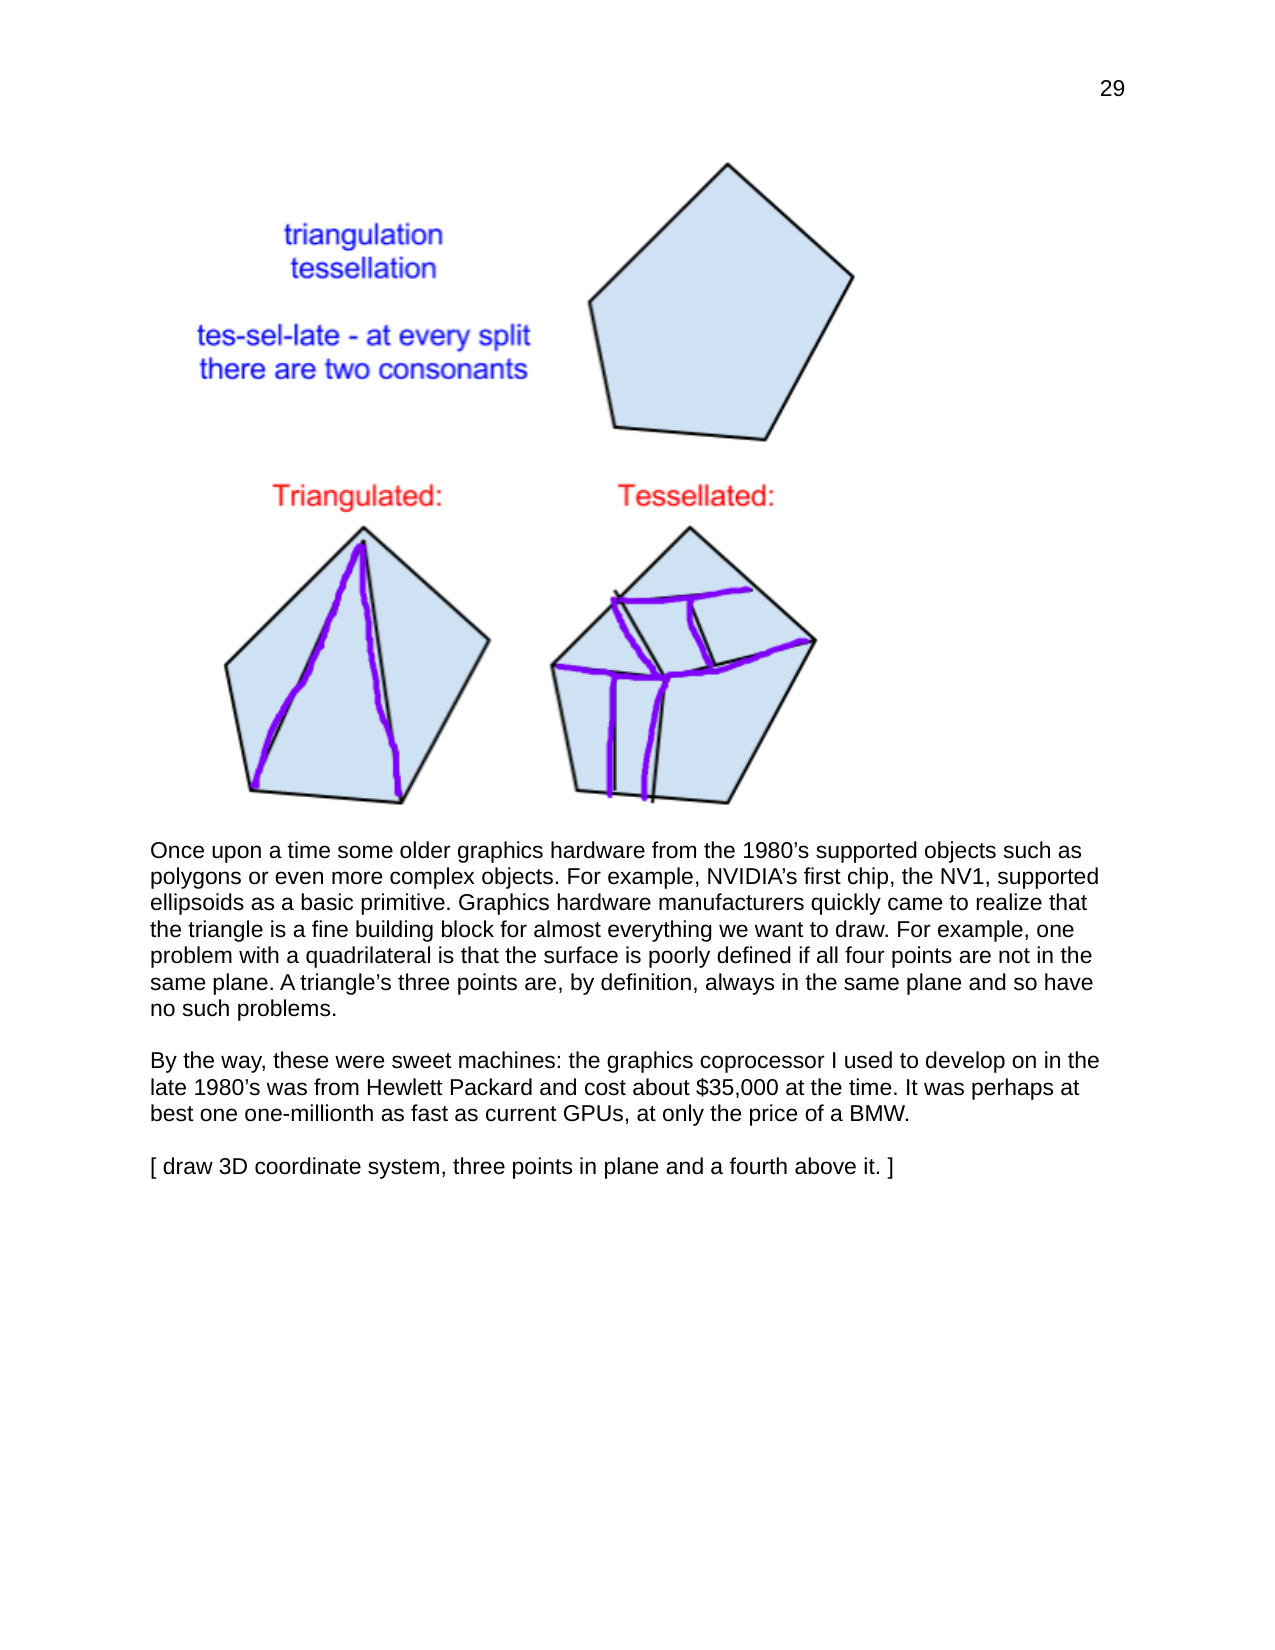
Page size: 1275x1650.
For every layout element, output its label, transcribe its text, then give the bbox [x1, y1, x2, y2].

text Once upon a time some older graphics hardware from the 1980’s supported objects such as polygons or even more complex objects. For example, NVIDIA’s first chip, the NV1, supported ellipsoids as a basic primitive. Graphics hardware manufacturers quickly came to realize that the triangle is a fine building block for almost everything we want to draw. For example, one problem with a quadrilateral is that the surface is poorly defined if all four points are not in the same plane. A triangle’s three points are, by definition, always in the same plane and so have no such problems. [150, 837, 1125, 1021]
text By the way, these were sweet machines: the graphics coprocessor I used to develop on in the late 1980’s was from Hewlett Packard and cost about $35,000 at the time. It was perhaps at best one one-millionth as fast as current GPUs, at only the price of a BMW. [150, 1047, 1125, 1127]
picture [168, 150, 880, 833]
text [ draw 3D coordinate system, three points in plane and a fourth above it. ] [150, 1153, 1125, 1179]
